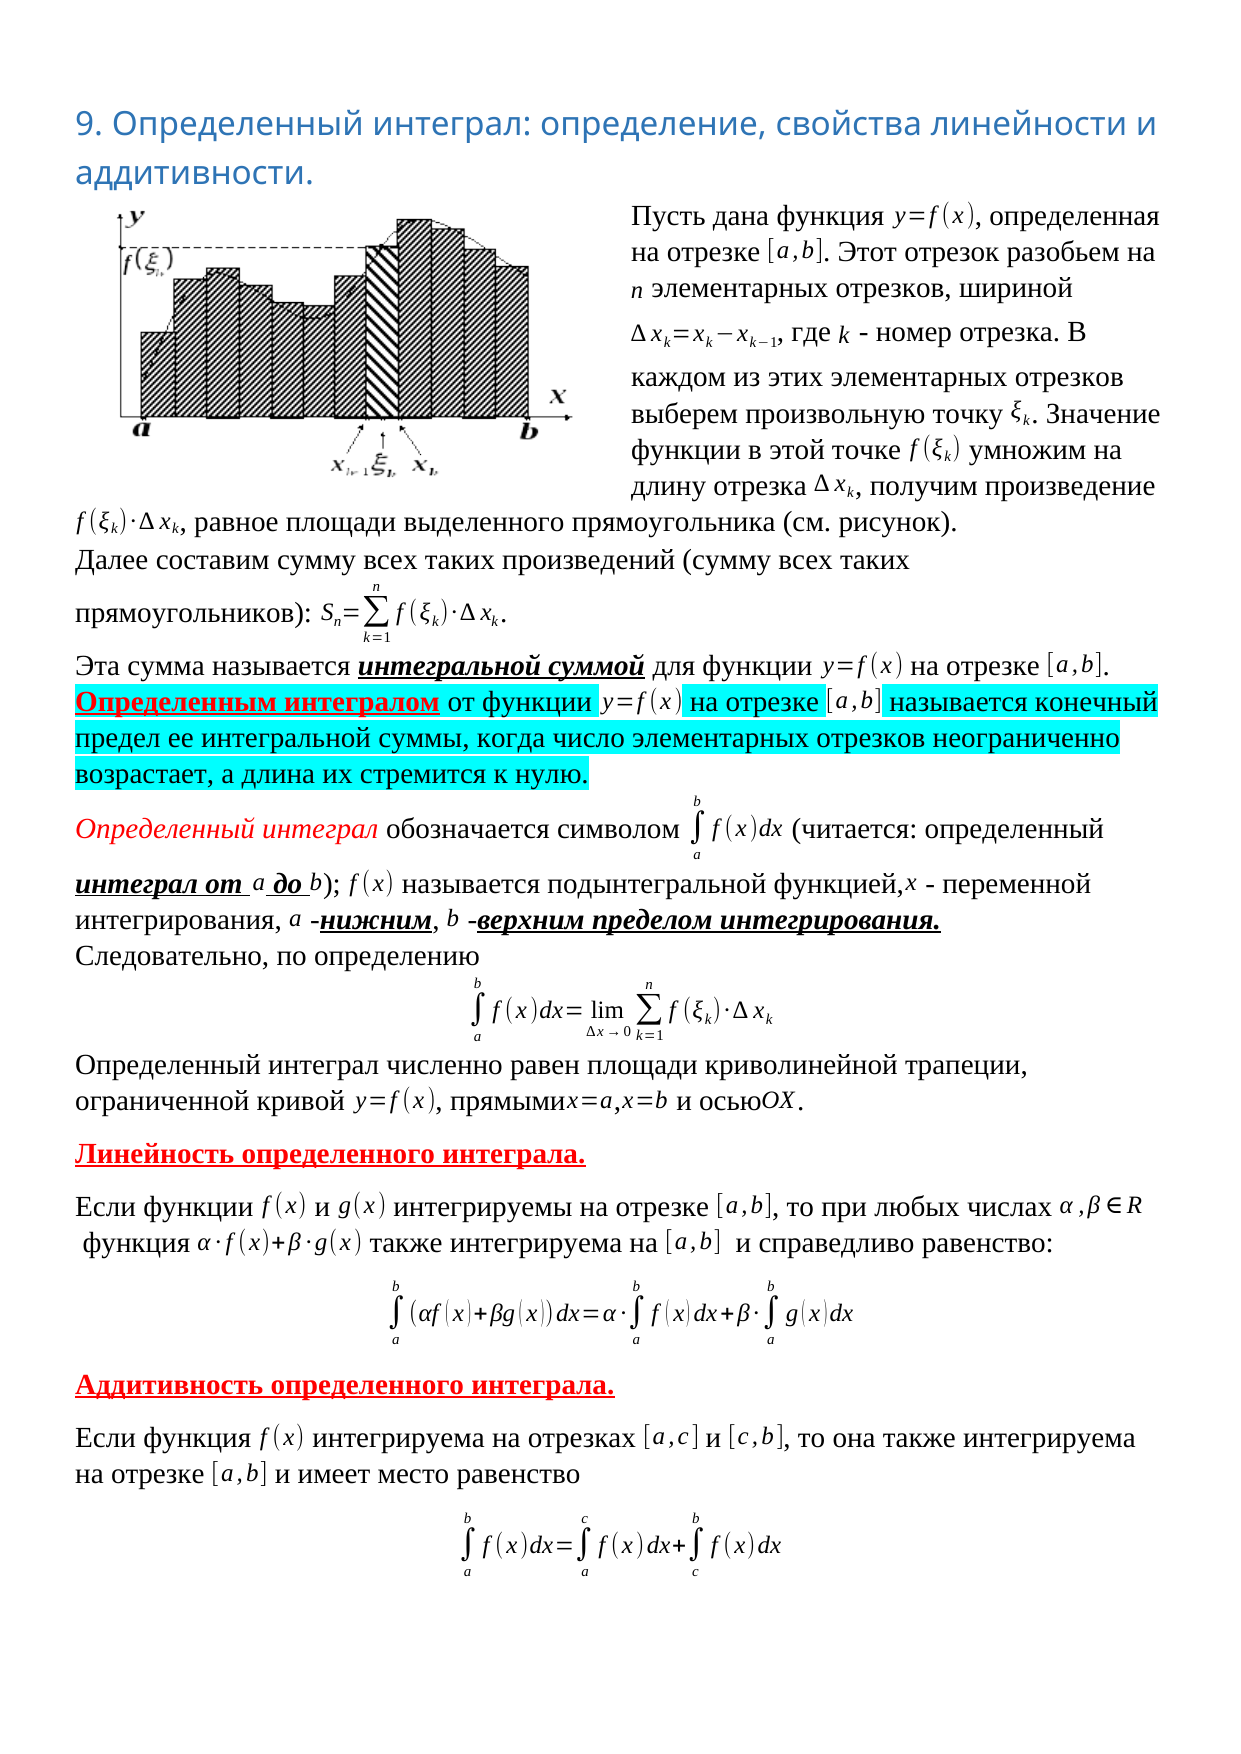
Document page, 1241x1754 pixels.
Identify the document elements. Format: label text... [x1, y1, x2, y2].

text Определенный интеграл численно равен площади криволинейной трапеции, ограниченной кривой , прямыми, и осью. [75, 1047, 1165, 1117]
picture [75, 197, 612, 501]
text Определенным интегралом от функции на отрезке называется конечный предел ее интегральной суммы, когда число элементарных отрезков неограниченно возрастает, а длина их стремится к нулю. [75, 684, 1165, 790]
text Следовательно, по определению [75, 938, 1165, 972]
text Линейность определенного интеграла. [75, 1136, 1165, 1169]
text Если функция интегрируема на отрезках и , то она также интегрируема на отрезке и имеет место равенство [75, 1420, 1165, 1490]
text Аддитивность определенного интеграла. [75, 1367, 1165, 1401]
subtitle 9. Определенный интеграл: определение, свойства линейности и аддитивности. [75, 100, 1165, 194]
text Эта сумма называется интегральной суммой для функции на отрезке . [75, 648, 1165, 681]
text Если функции и интегрируемы на отрезке , то при любых числах функция также интегрируема на и справедливо равенство: [75, 1189, 1165, 1258]
text Определенный интеграл обозначается символом (читается: определенный интеграл от до ); называется подынтегральной функцией, - переменной интегрирования, -нижним, -верхним пределом интегрирования. [75, 792, 1165, 935]
text Далее составим сумму всех таких произведений (сумму всех таких прямоугольников): . [75, 542, 1165, 645]
